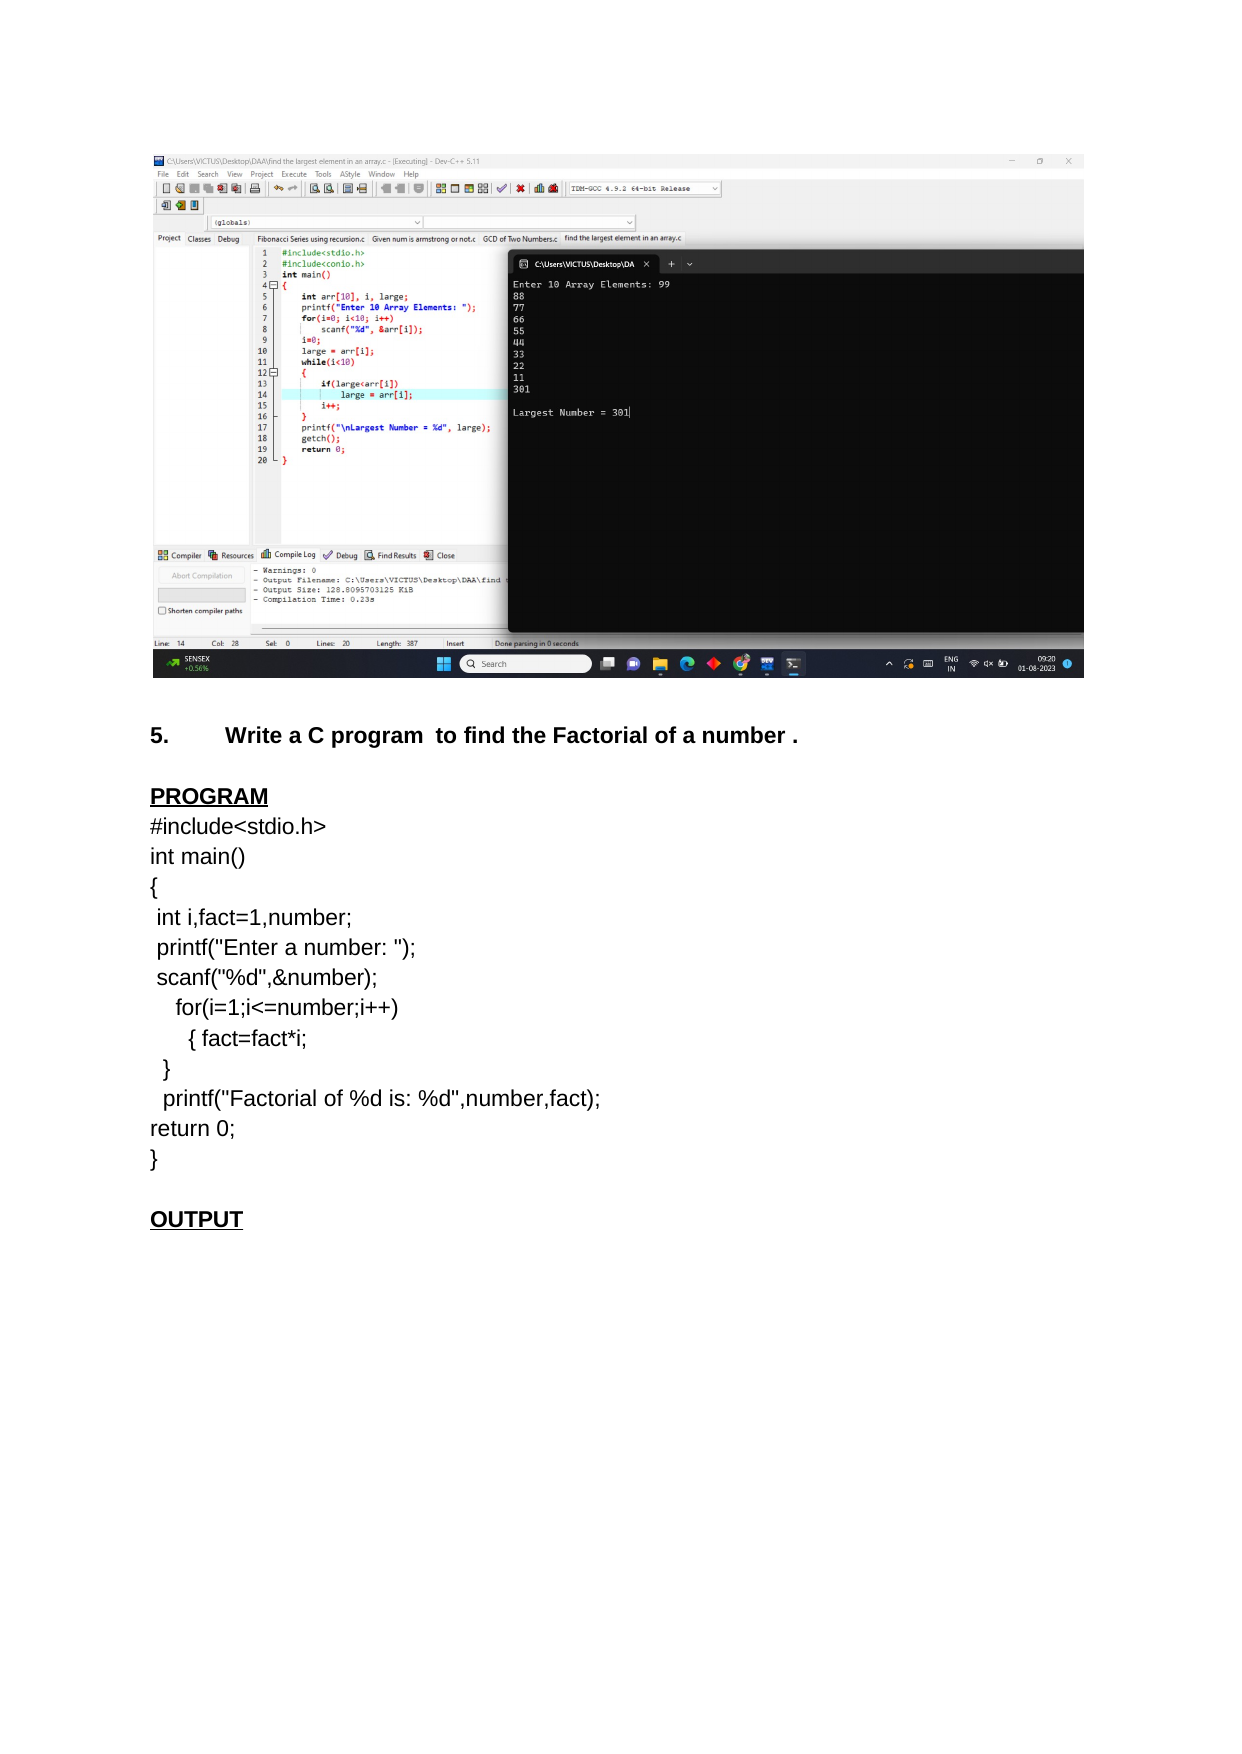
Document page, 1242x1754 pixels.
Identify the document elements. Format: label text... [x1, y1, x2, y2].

text } [163, 1055, 1108, 1081]
text { [150, 873, 1108, 900]
picture [153, 154, 1084, 678]
text for(i=1;i<=number;i++){ fact=fact*i; [175, 994, 437, 1051]
text PROGRAM [150, 783, 1108, 809]
list Write a C program to find the Factorial of a number . [150, 722, 1108, 748]
text int i,fact=1,number; printf("Enter a number: "); scanf("%d",&number); [156, 904, 437, 990]
text #include<stdio.h> int main() [150, 813, 336, 869]
text OUTPUT [150, 1206, 1108, 1232]
text printf("Factorial of %d is: %d",number,fact); return 0; [150, 1085, 617, 1141]
text } [150, 1145, 1108, 1172]
